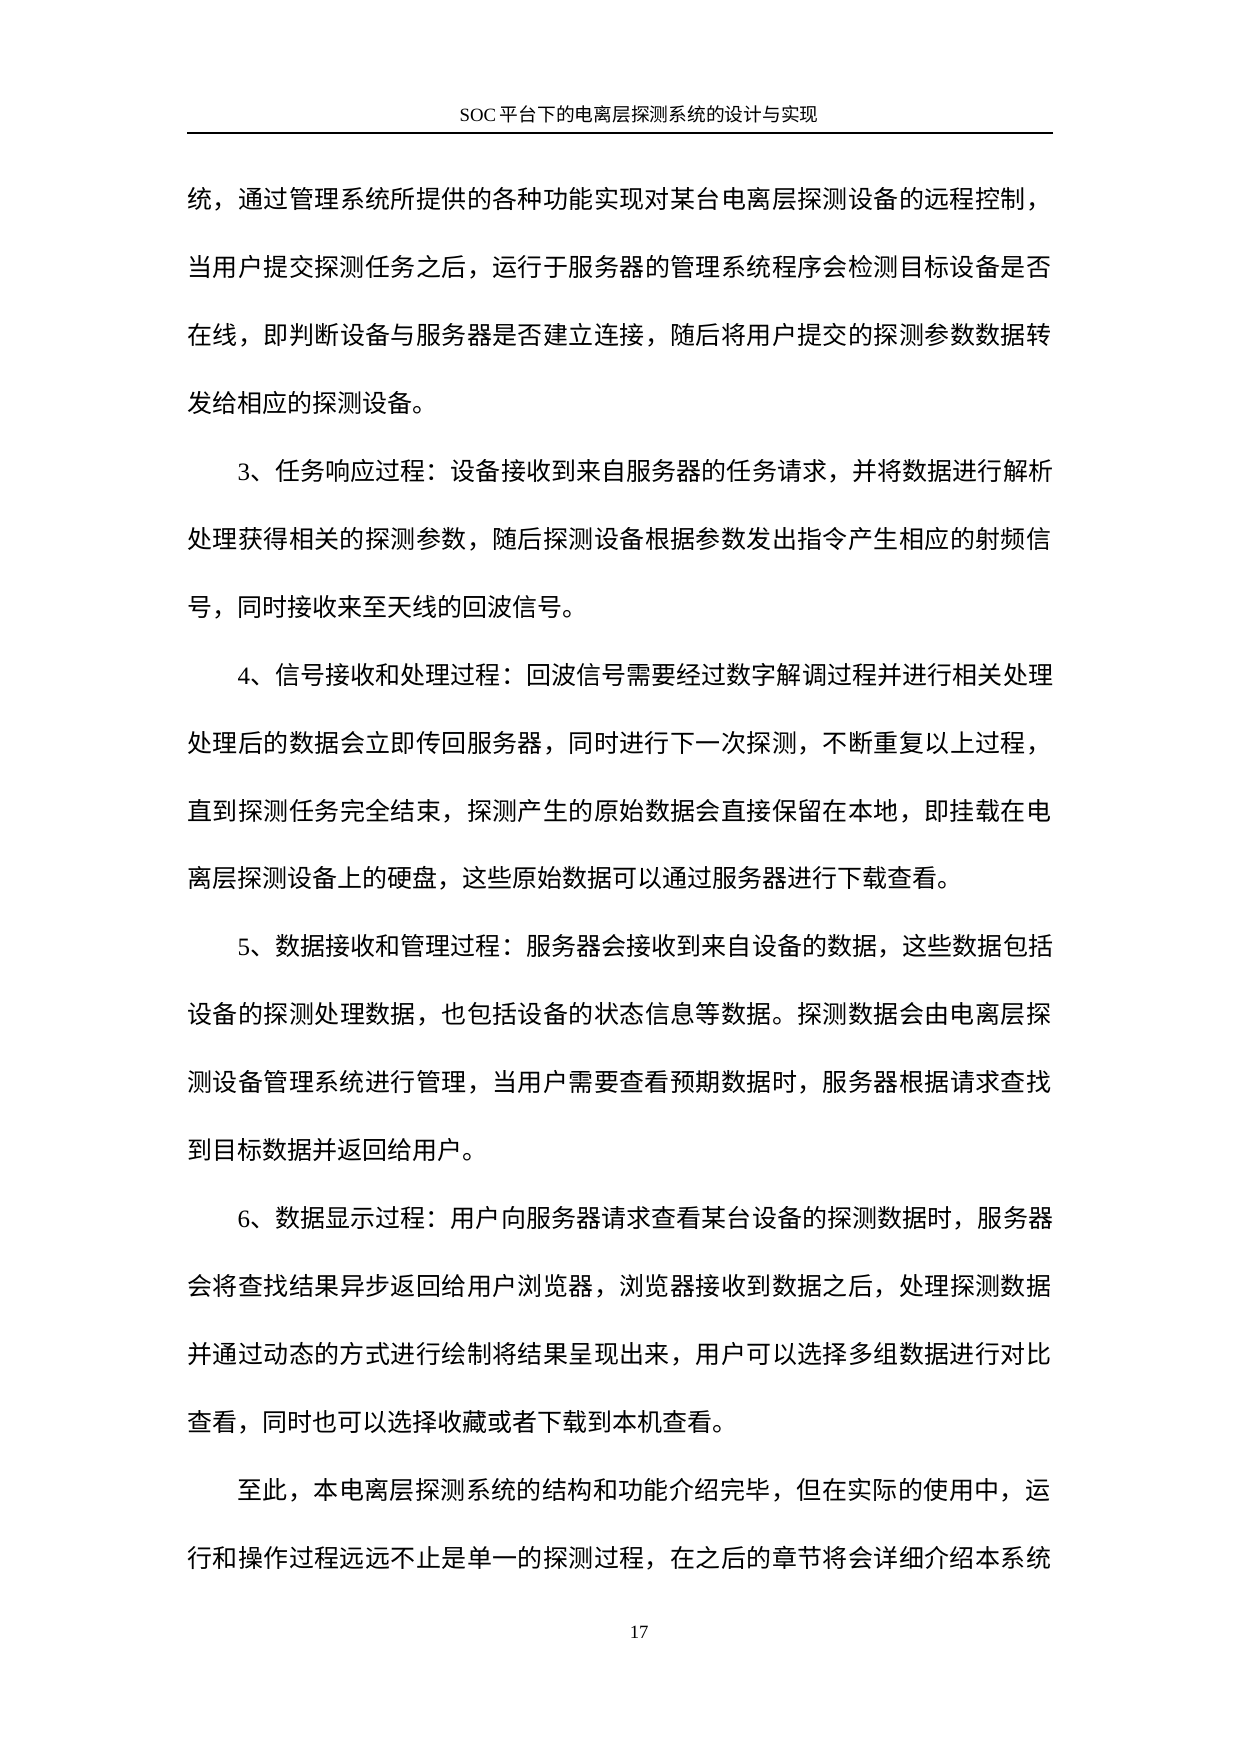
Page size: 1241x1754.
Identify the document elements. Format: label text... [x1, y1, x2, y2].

text 3、任务响应过程：设备接收到来自服务器的任务请求，并将数据进行解析处理获得相关的探测参数，随后探测设备根据参数发出指令产生相应的射频信号，同时接收来至天线的回波信号。 [187, 436, 1053, 639]
text 6、数据显示过程：用户向服务器请求查看某台设备的探测数据时，服务器会将查找结果异步返回给用户浏览器，浏览器接收到数据之后，处理探测数据并通过动态的方式进行绘制将结果呈现出来，用户可以选择多组数据进行对比查看，同时也可以选择收藏或者下载到本机查看。 [187, 1183, 1053, 1454]
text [187, 164, 1053, 436]
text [187, 1454, 1053, 1590]
text 4、信号接收和处理过程：回波信号需要经过数字解调过程并进行相关处理，处理后的数据会立即传回服务器，同时进行下一次探测，不断重复以上过程，直到探测任务完全结束，探测产生的原始数据会直接保留在本地，即挂载在电离层探测设备上的硬盘，这些原始数据可以通过服务器进行下载查看。 [187, 639, 1053, 911]
text 5、数据接收和管理过程：服务器会接收到来自设备的数据，这些数据包括设备的探测处理数据，也包括设备的状态信息等数据。探测数据会由电离层探测设备管理系统进行管理，当用户需要查看预期数据时，服务器根据请求查找到目标数据并返回给用户。 [187, 911, 1053, 1183]
